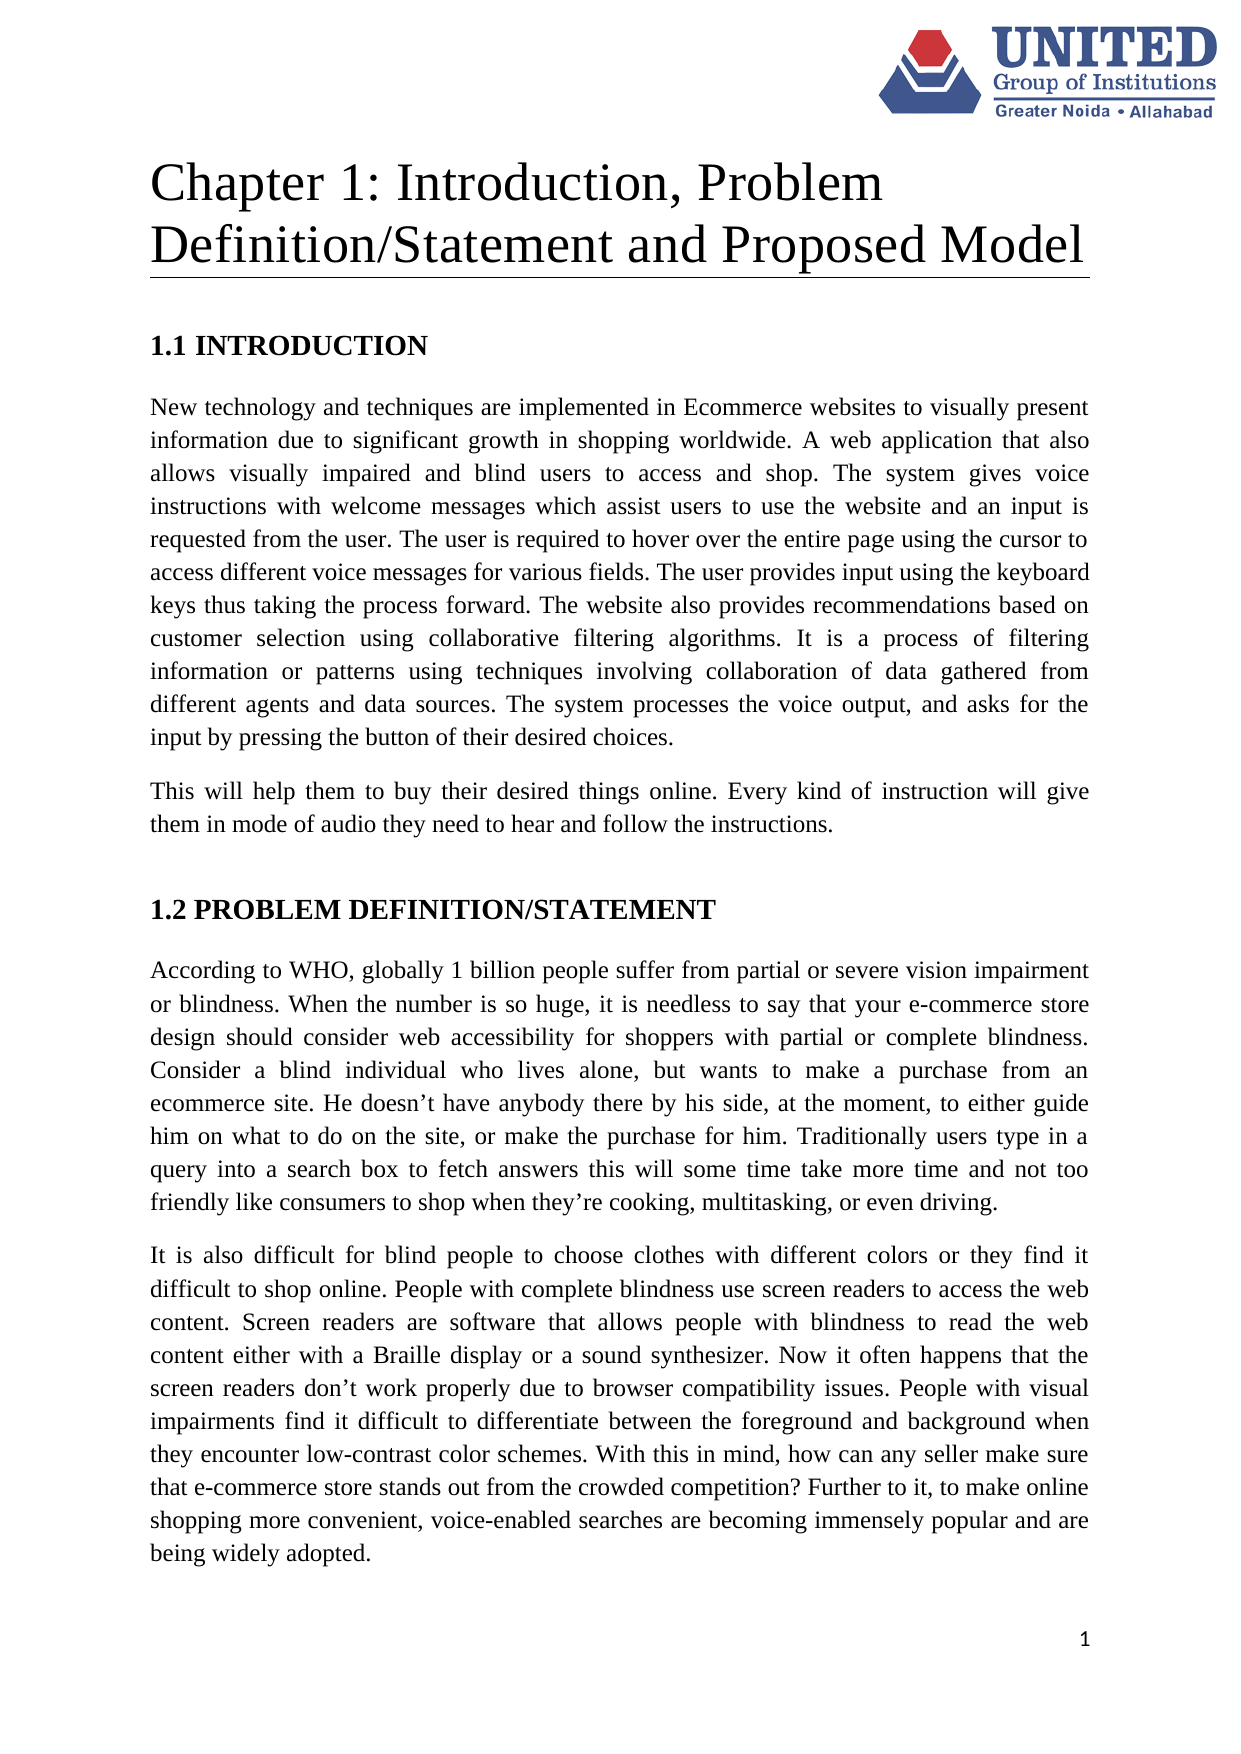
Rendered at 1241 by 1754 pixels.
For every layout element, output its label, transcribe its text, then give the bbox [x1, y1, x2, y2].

picture [873, 20, 1218, 124]
text It is also difficult for blind people to choose clothes with different colors or they find it difficult to shop online. People with complete blindness use screen readers to access the web content. Screen readers are software that allows people with blindness to read the web content either with a Braille display or a sound synthesizer. Now it often happens that the screen readers don’t work properly due to browser compatibility issues. People with visual impairments find it difficult to differentiate between the foreground and background when they encounter low-contrast color schemes. With this in mind, how can any seller make sure that e-commerce store stands out from the crowded competition? Further to it, to make online shopping more convenient, voice-enabled searches are becoming immensely popular and are being widely adopted. [150, 1241, 1090, 1567]
subtitle 1.2 PROBLEM DEFINITION/STATEMENT [150, 892, 1090, 926]
text This will help them to buy their desired things online. Every kind of instruction will give them in mode of audio they need to hear and follow the instructions. [150, 776, 1090, 838]
subtitle 1.1 INTRODUCTION [150, 328, 1090, 361]
title Chapter 1: Introduction, Problem Definition/Statement and Proposed Model [150, 150, 1090, 277]
text New technology and techniques are implemented in Ecommerce websites to visually present information due to significant growth in shopping worldwide. A web application that also allows visually impaired and blind users to access and shop. The system gives voice instructions with welcome messages which assist users to use the website and an input is requested from the user. The user is required to hover over the entire page using the cursor to access different voice messages for various fields. The user provides input using the keyboard keys thus taking the process forward. The website also provides recommendations based on customer selection using collaborative filtering algorithms. It is a process of filtering information or patterns using techniques involving collaboration of data gathered from different agents and data sources. The system processes the voice output, and asks for the input by pressing the button of their desired choices. [150, 392, 1090, 751]
text According to WHO, globally 1 billion people suffer from partial or severe vision impairment or blindness. When the number is so huge, it is needless to say that your e-commerce store design should consider web accessibility for shoppers with partial or complete blindness. Consider a blind individual who lives alone, but wants to make a purchase from an ecommerce site. He doesn’t have anybody there by his side, at the moment, to either guide him on what to do on the site, or make the purchase for him. Traditionally users type in a query into a search box to fetch answers this will some time take more time and not too friendly like consumers to shop when they’re cooking, multitasking, or even driving. [150, 956, 1090, 1216]
